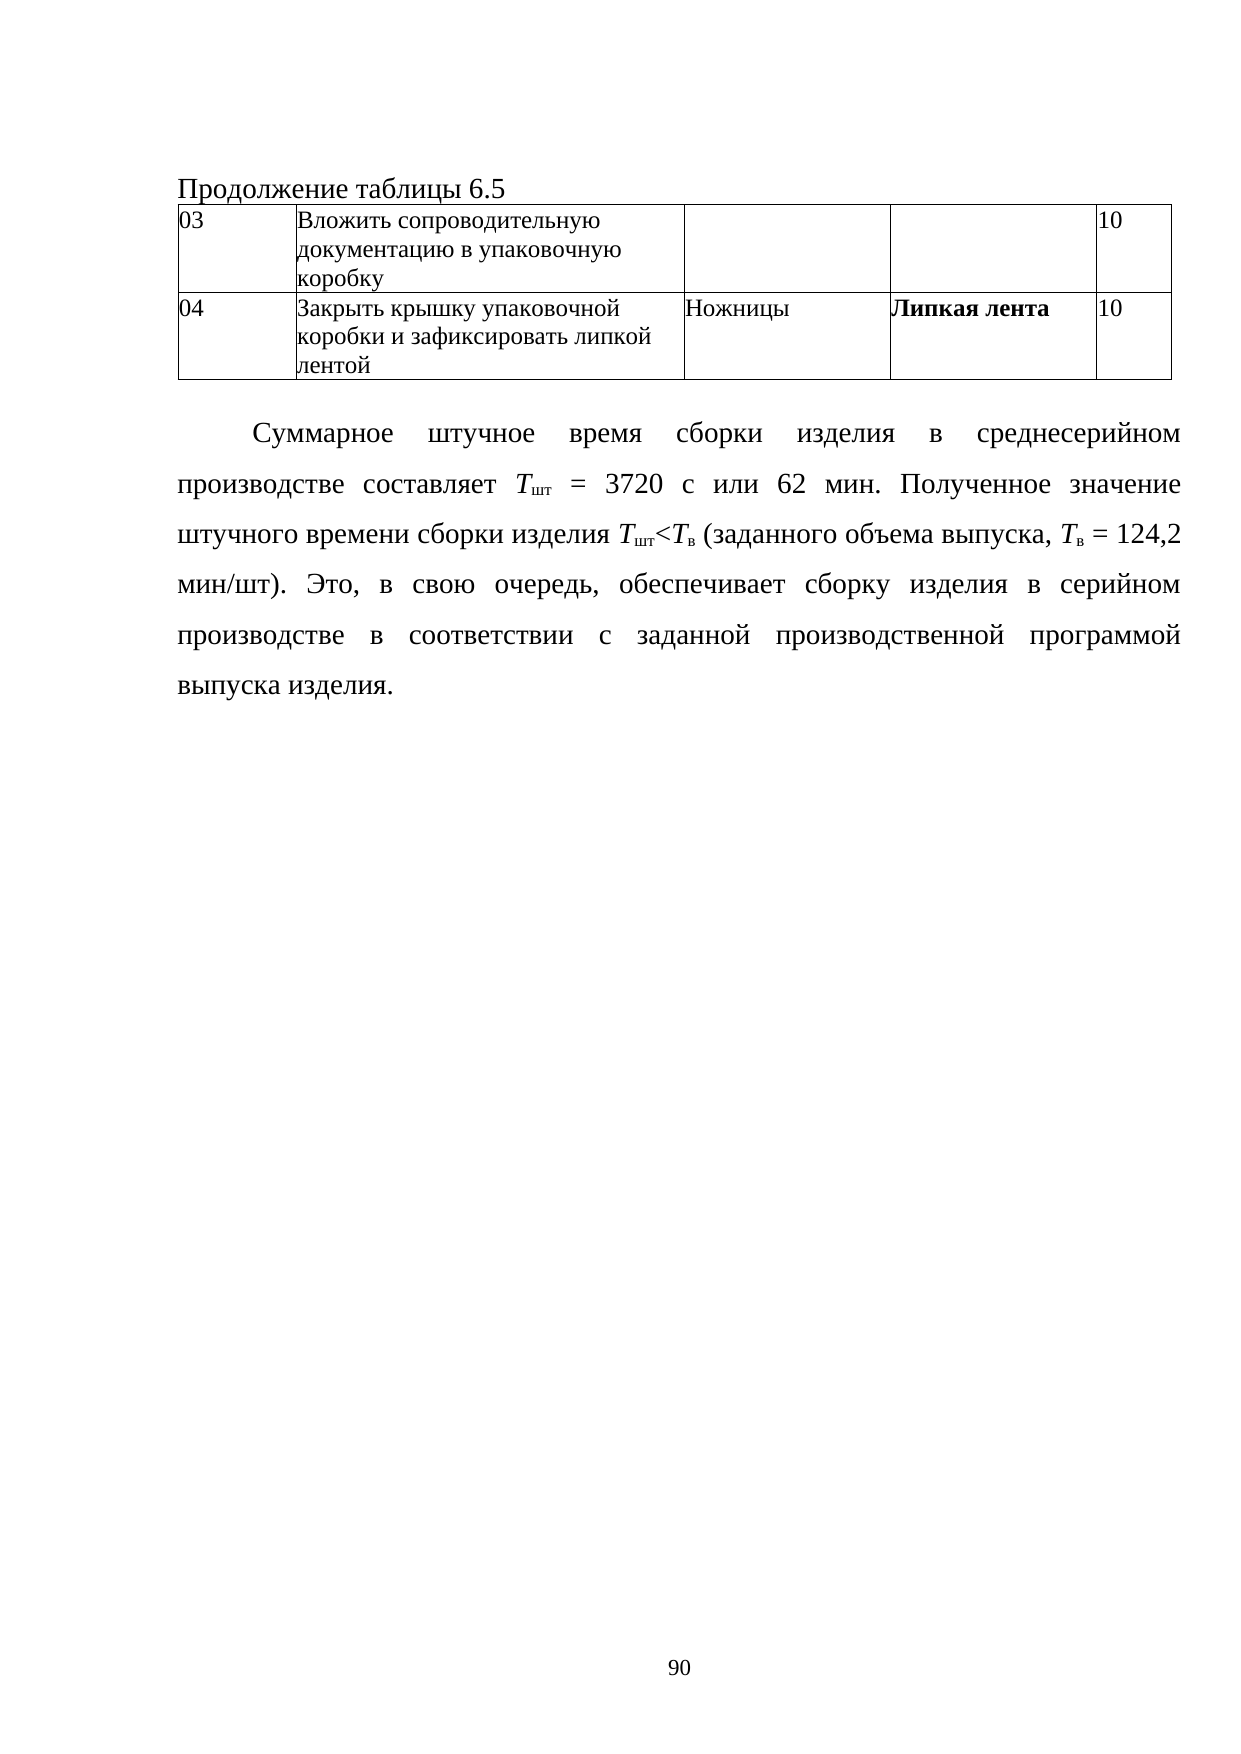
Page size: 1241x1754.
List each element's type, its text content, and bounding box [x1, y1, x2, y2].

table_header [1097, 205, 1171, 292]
text Продолжение таблицы 6.5 [177, 171, 1182, 204]
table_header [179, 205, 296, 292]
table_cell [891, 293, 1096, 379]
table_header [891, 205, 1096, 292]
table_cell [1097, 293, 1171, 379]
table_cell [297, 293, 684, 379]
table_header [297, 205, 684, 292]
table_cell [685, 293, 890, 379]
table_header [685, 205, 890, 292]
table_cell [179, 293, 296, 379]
text Суммарное штучное время сборки изделия в среднесерийном производстве составляет Тшт = 3720 с или 62 мин. Полученное значение штучного времени сборки изделия Тшт<Тв (заданного объема выпуска, Тв = 124,2 мин/шт). Это, в свою очередь, обеспечивает сборку изделия в серийном производстве в соответствии с заданной производственной программой выпуска изделия. [177, 416, 1182, 701]
